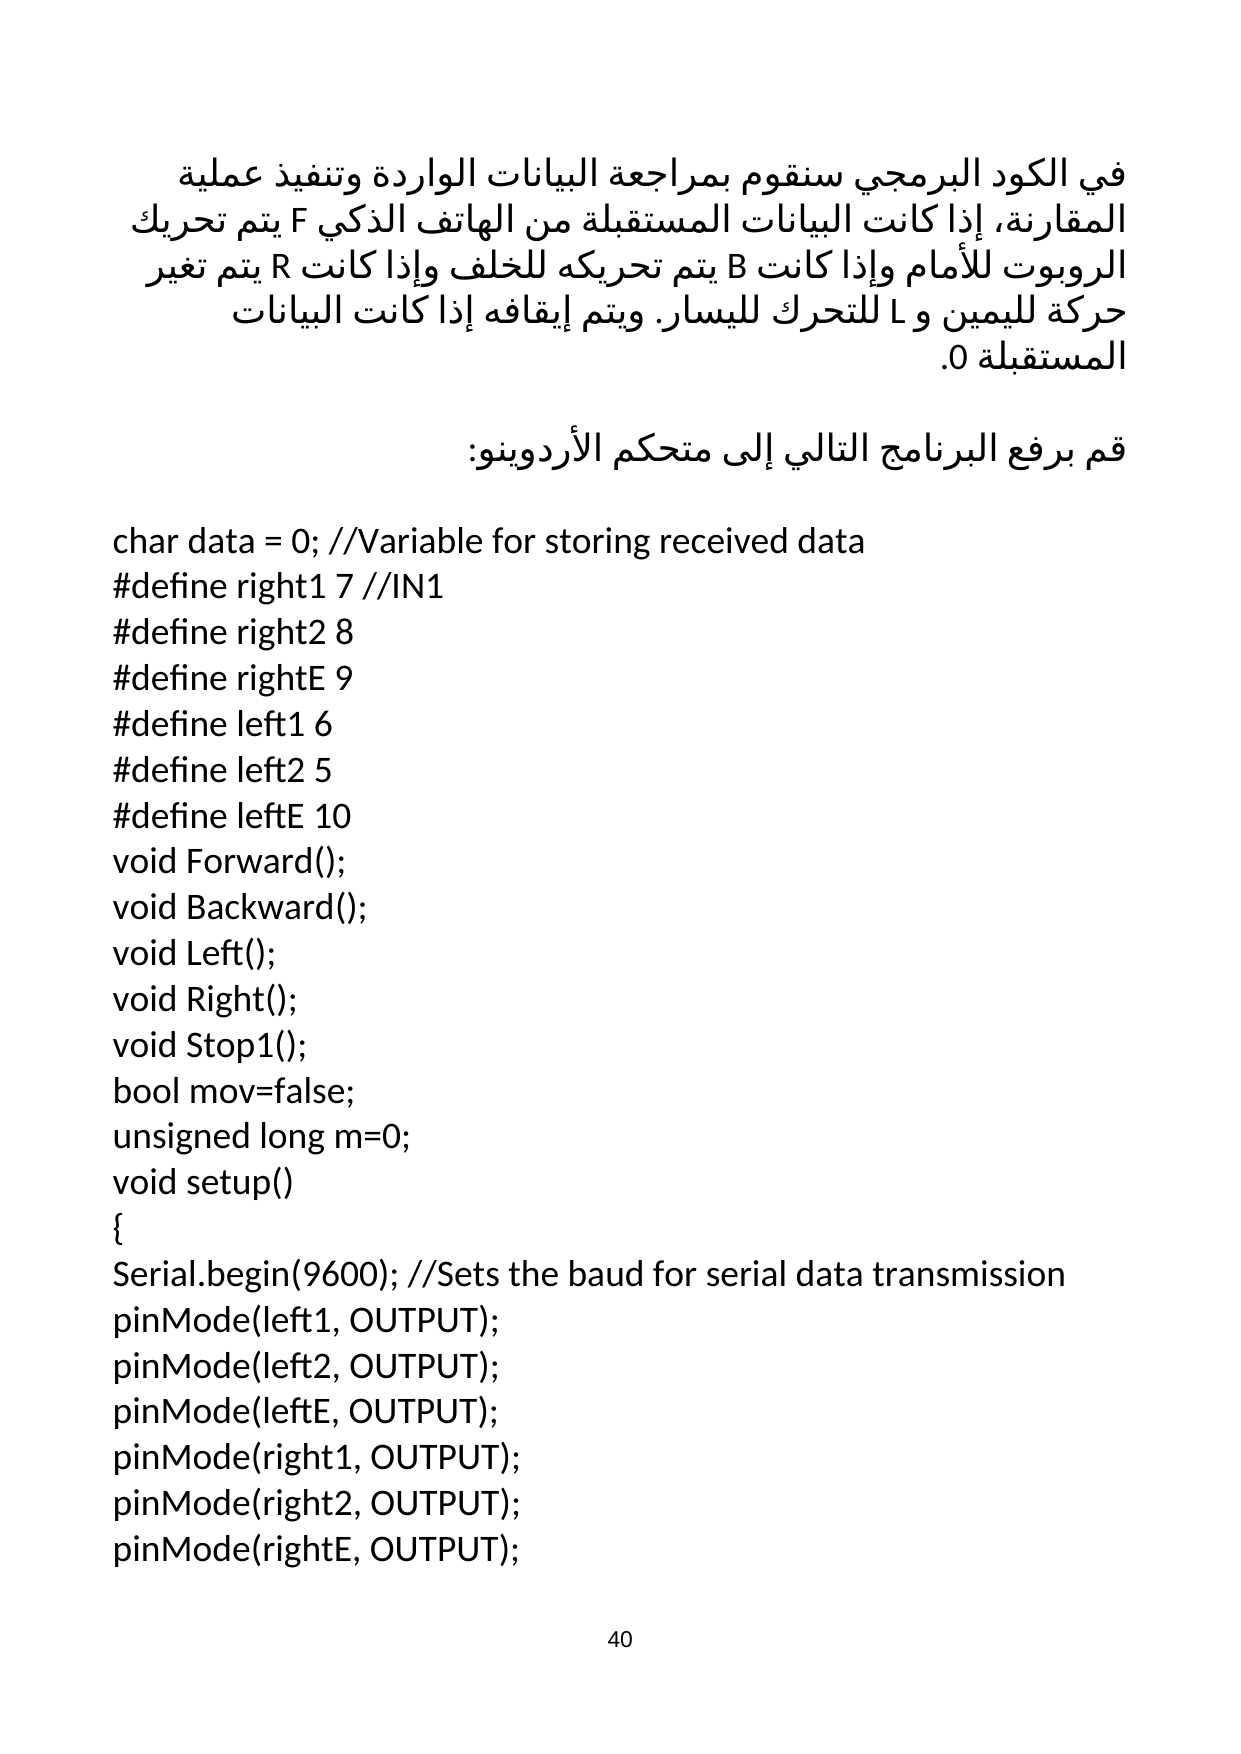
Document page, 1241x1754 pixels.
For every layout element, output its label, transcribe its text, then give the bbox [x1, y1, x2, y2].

text pinMode(left2, OUTPUT); [112, 1342, 1128, 1387]
text pinMode(right1, OUTPUT); [112, 1433, 1128, 1479]
text void Forward(); [112, 837, 1128, 883]
text قم برفع البرنامج التالي إلى متحكم الأردوينو: [112, 425, 1128, 471]
text void setup() [112, 1158, 1128, 1204]
text unsigned long m=0; [112, 1112, 1128, 1158]
text #define right2 8 [112, 608, 1128, 654]
text pinMode(right2, OUTPUT); [112, 1479, 1128, 1525]
text void Backward(); [112, 883, 1128, 929]
text char data = 0; //Variable for storing received data [112, 517, 1128, 562]
text void Left(); [112, 929, 1128, 975]
text في الكود البرمجي سنقوم بمراجعة البيانات الواردة وتنفيذ عملية المقارنة، إذا كانت البيانات المستقبلة من الهاتف الذكي F يتم تحريك الروبوت للأمام وإذا كانت B يتم تحريكه للخلف وإذا كانت R يتم تغير حركة لليمين و L للتحرك لليسار. ويتم إيقافه إذا كانت البيانات المستقبلة 0. [112, 150, 1128, 379]
text bool mov=false; [112, 1067, 1128, 1112]
text Serial.begin(9600); //Sets the baud for serial data transmission [112, 1250, 1128, 1296]
text #define rightE 9 [112, 654, 1128, 700]
text { [112, 1204, 1128, 1250]
text pinMode(leftE, OUTPUT); [112, 1387, 1128, 1433]
text #define left2 5 [112, 746, 1128, 792]
text pinMode(rightE, OUTPUT); [112, 1525, 1128, 1571]
text #define leftE 10 [112, 792, 1128, 837]
text void Stop1(); [112, 1021, 1128, 1067]
text #define right1 7 //IN1 [112, 562, 1128, 608]
text pinMode(left1, OUTPUT); [112, 1296, 1128, 1342]
text #define left1 6 [112, 700, 1128, 746]
text void Right(); [112, 975, 1128, 1021]
